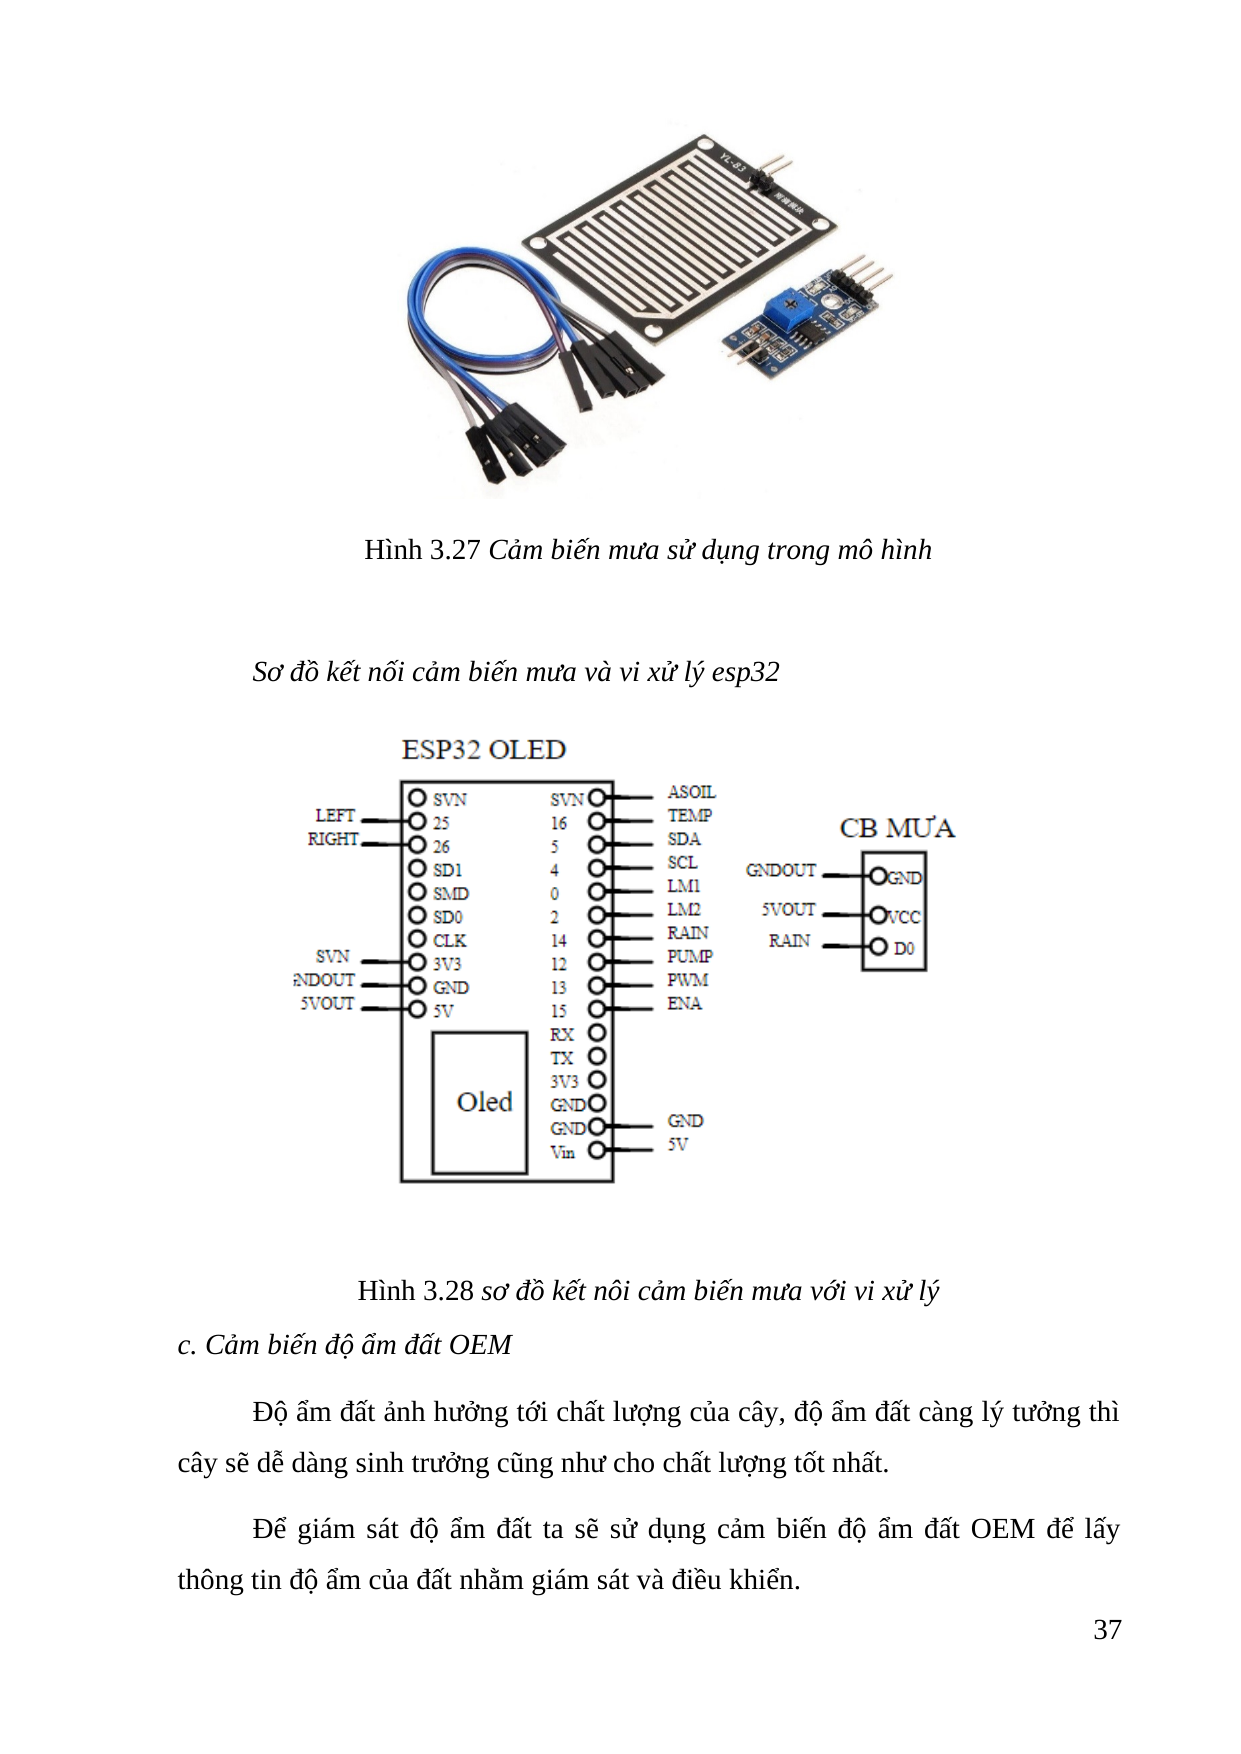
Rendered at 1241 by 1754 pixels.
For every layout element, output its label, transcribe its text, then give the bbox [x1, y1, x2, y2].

text Độ ẩm đất ảnh hưởng tới chất lượng của cây, độ ẩm đất càng lý tưởng thì cây sẽ dễ dàng sinh trưởng cũng như cho chất lượng tốt nhất. [177, 1394, 1122, 1478]
text Sơ đồ kết nối cảm biến mưa và vi xử lý esp32 [177, 654, 1122, 687]
text Để giám sát độ ẩm đất ta sẽ sử dụng cảm biến độ ẩm đất OEM để lấy thông tin độ ẩm của đất nhằm giám sát và điều khiển. [177, 1512, 1122, 1596]
picture [293, 720, 1006, 1240]
picture [397, 118, 903, 499]
subtitle c. Cảm biến độ ẩm đất OEM [177, 1327, 1122, 1361]
